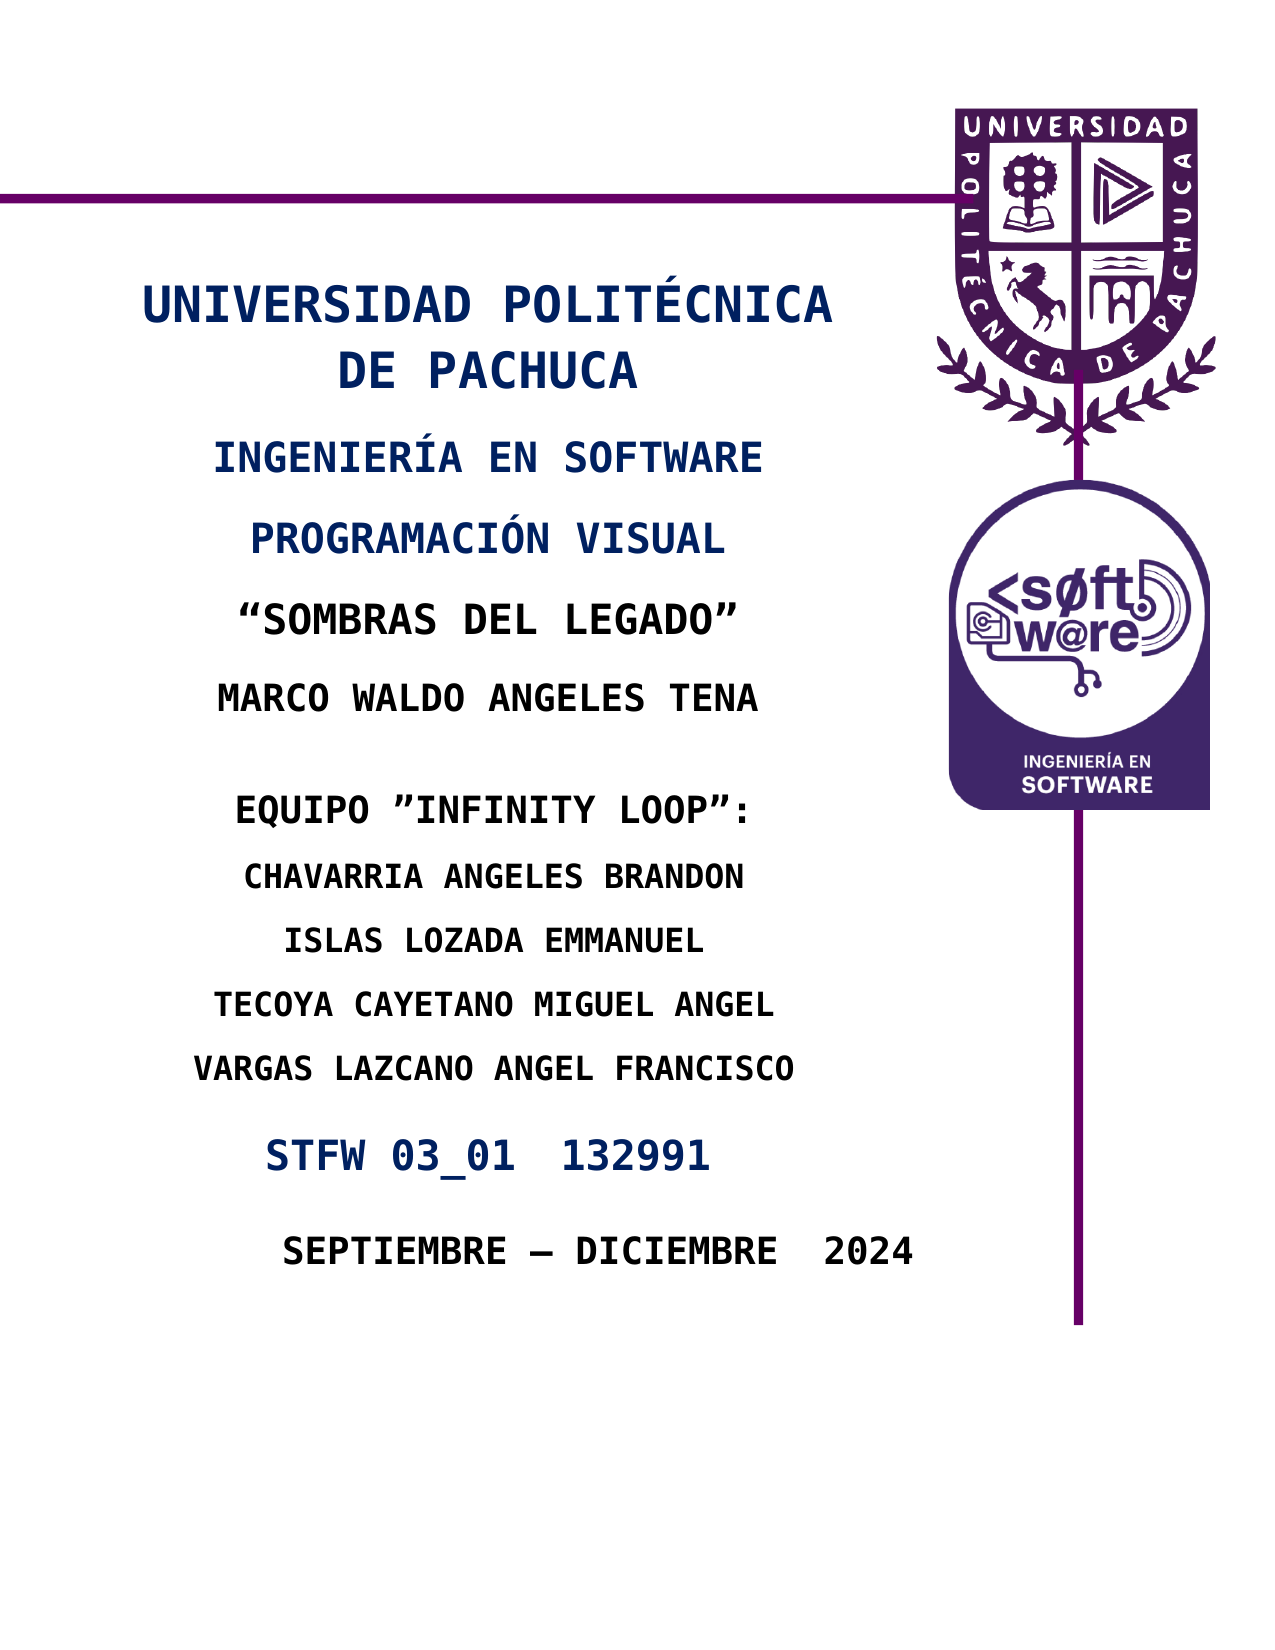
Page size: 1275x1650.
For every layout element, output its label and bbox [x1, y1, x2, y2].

picture [935, 108, 1217, 446]
picture [947, 479, 1210, 808]
